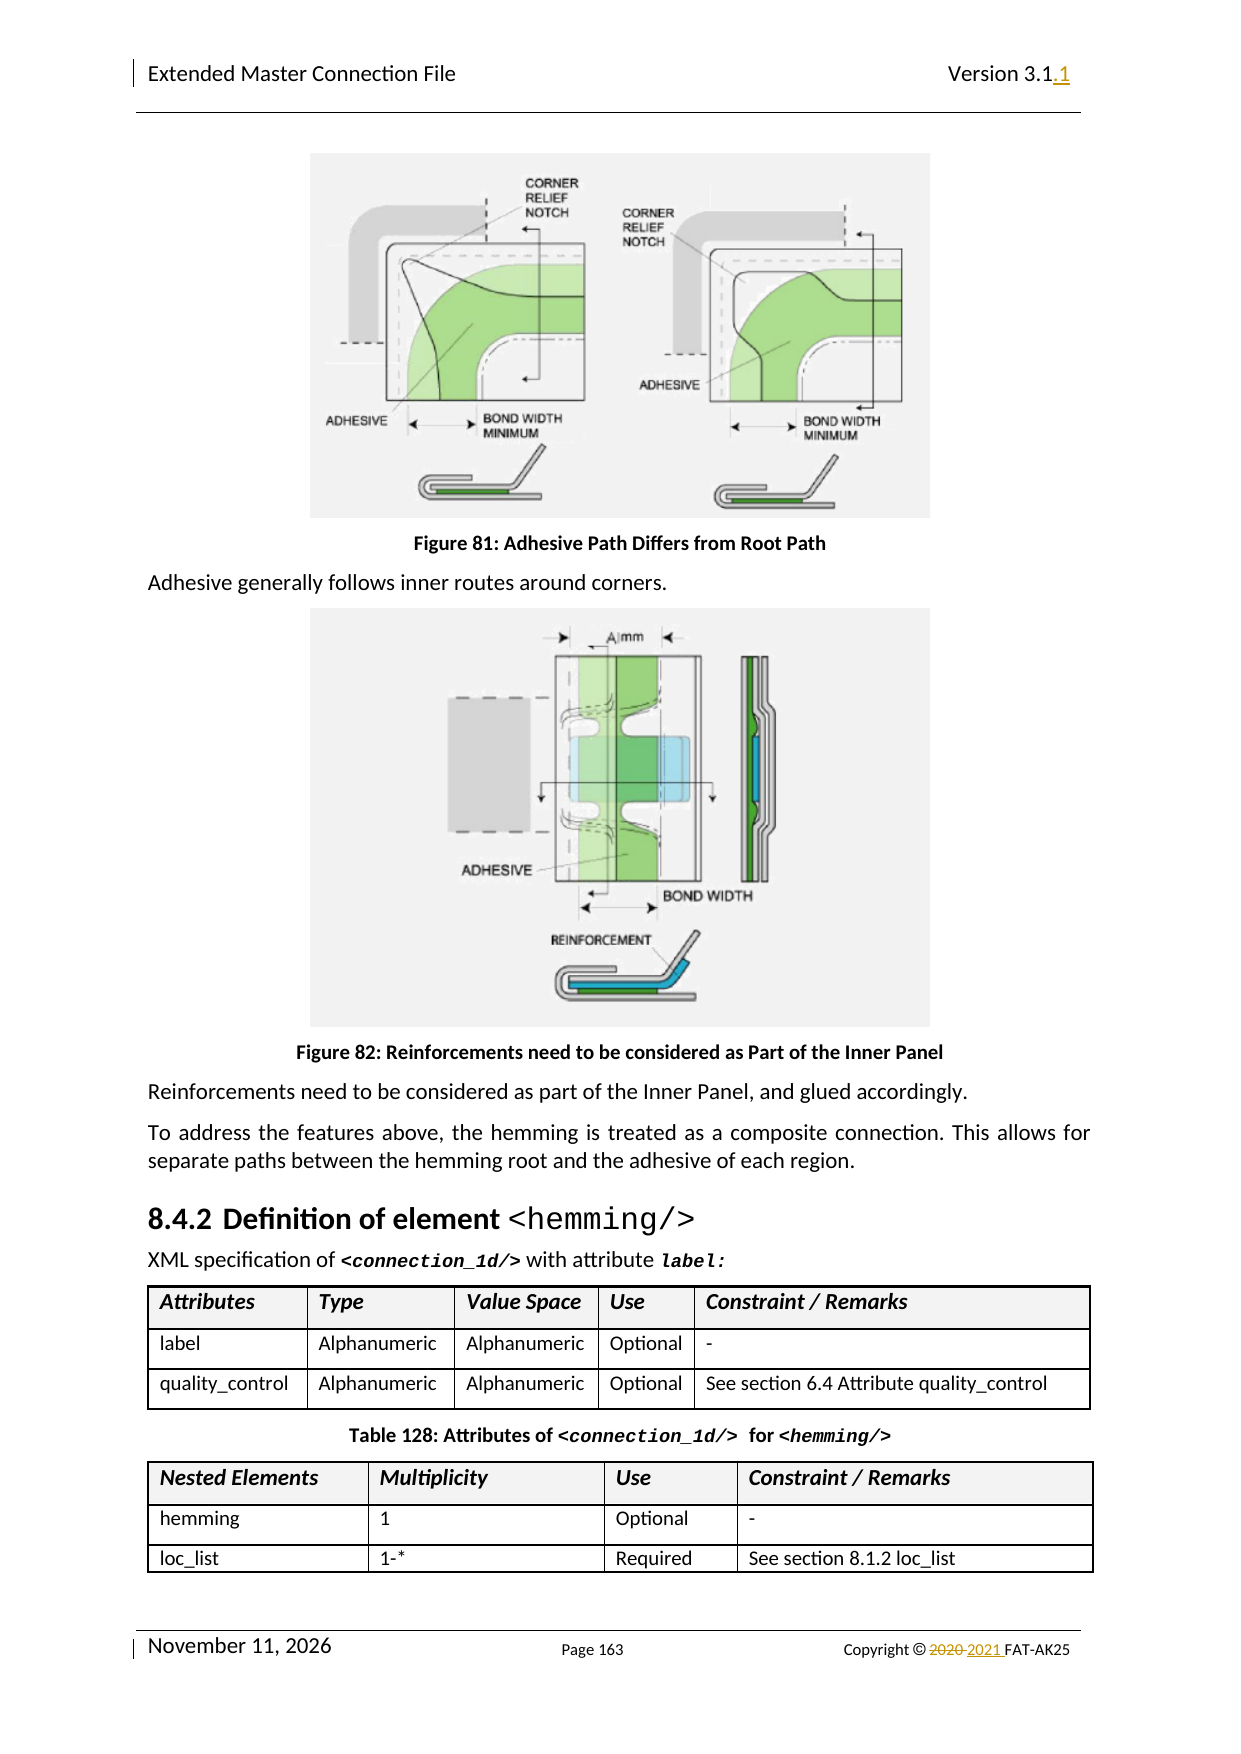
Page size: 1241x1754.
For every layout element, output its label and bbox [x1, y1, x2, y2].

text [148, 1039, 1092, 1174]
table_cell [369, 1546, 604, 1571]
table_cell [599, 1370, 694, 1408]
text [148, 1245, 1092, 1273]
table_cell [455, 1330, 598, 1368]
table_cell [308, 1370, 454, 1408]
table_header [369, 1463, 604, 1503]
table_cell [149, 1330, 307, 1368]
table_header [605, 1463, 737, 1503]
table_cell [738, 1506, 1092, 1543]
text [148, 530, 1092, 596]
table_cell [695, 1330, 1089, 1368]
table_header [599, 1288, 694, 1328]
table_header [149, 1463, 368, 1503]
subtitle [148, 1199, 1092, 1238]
picture [310, 608, 931, 1027]
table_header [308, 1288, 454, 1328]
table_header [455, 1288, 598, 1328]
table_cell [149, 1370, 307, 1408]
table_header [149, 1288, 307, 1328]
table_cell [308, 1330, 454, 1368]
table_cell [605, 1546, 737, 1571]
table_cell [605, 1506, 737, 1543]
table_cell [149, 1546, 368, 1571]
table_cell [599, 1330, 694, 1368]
picture [310, 153, 931, 518]
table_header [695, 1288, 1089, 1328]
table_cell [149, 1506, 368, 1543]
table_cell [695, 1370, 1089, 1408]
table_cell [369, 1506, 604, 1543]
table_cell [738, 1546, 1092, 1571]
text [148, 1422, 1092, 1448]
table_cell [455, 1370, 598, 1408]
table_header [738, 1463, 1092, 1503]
